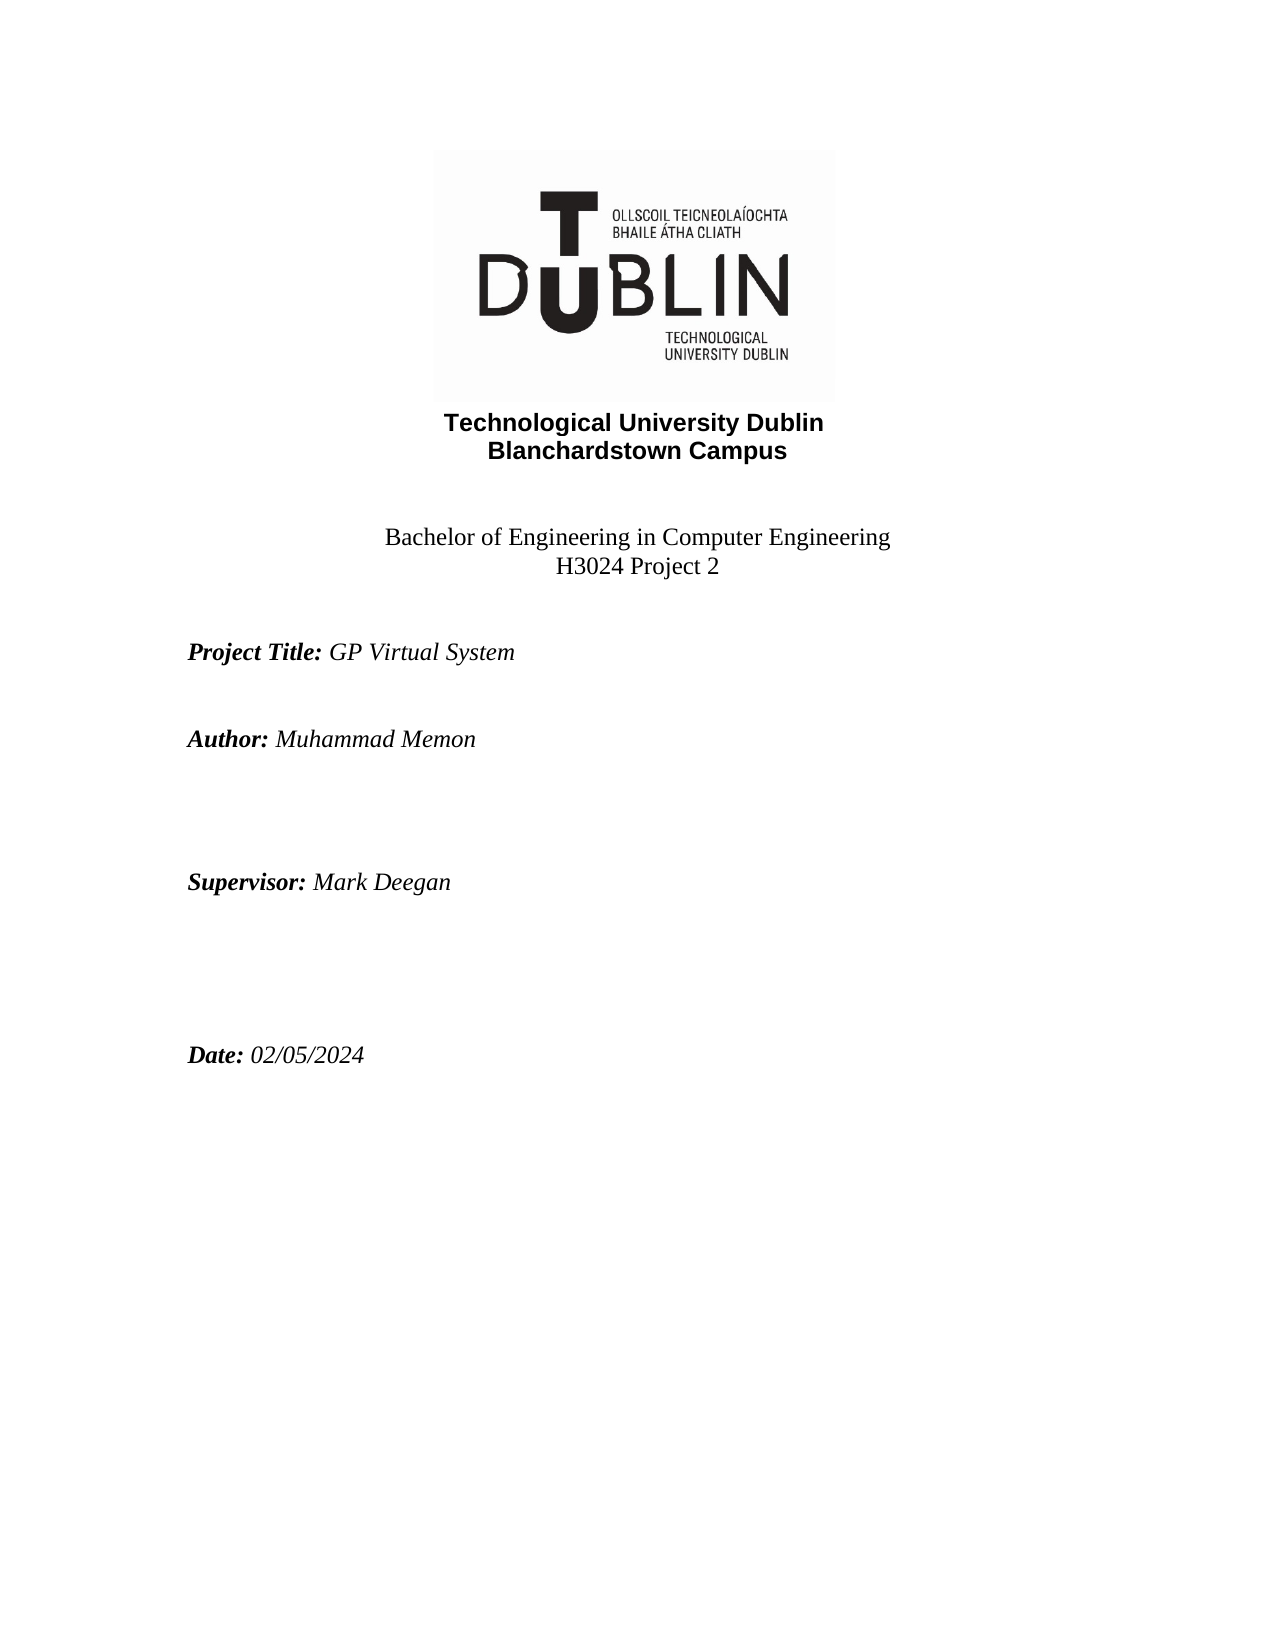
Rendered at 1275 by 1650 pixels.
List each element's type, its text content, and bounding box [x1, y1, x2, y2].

text Project Title: GP Virtual System [187, 637, 1088, 666]
text Author: Muhammad Memon [187, 724, 1088, 752]
text Date: 02/05/2024 [187, 1040, 1088, 1069]
text Supervisor: Mark Deegan [187, 867, 1088, 896]
picture [433, 150, 836, 402]
text Bachelor of Engineering in Computer Engineering [187, 522, 1088, 551]
text H3024 Project 2 [187, 551, 1088, 580]
